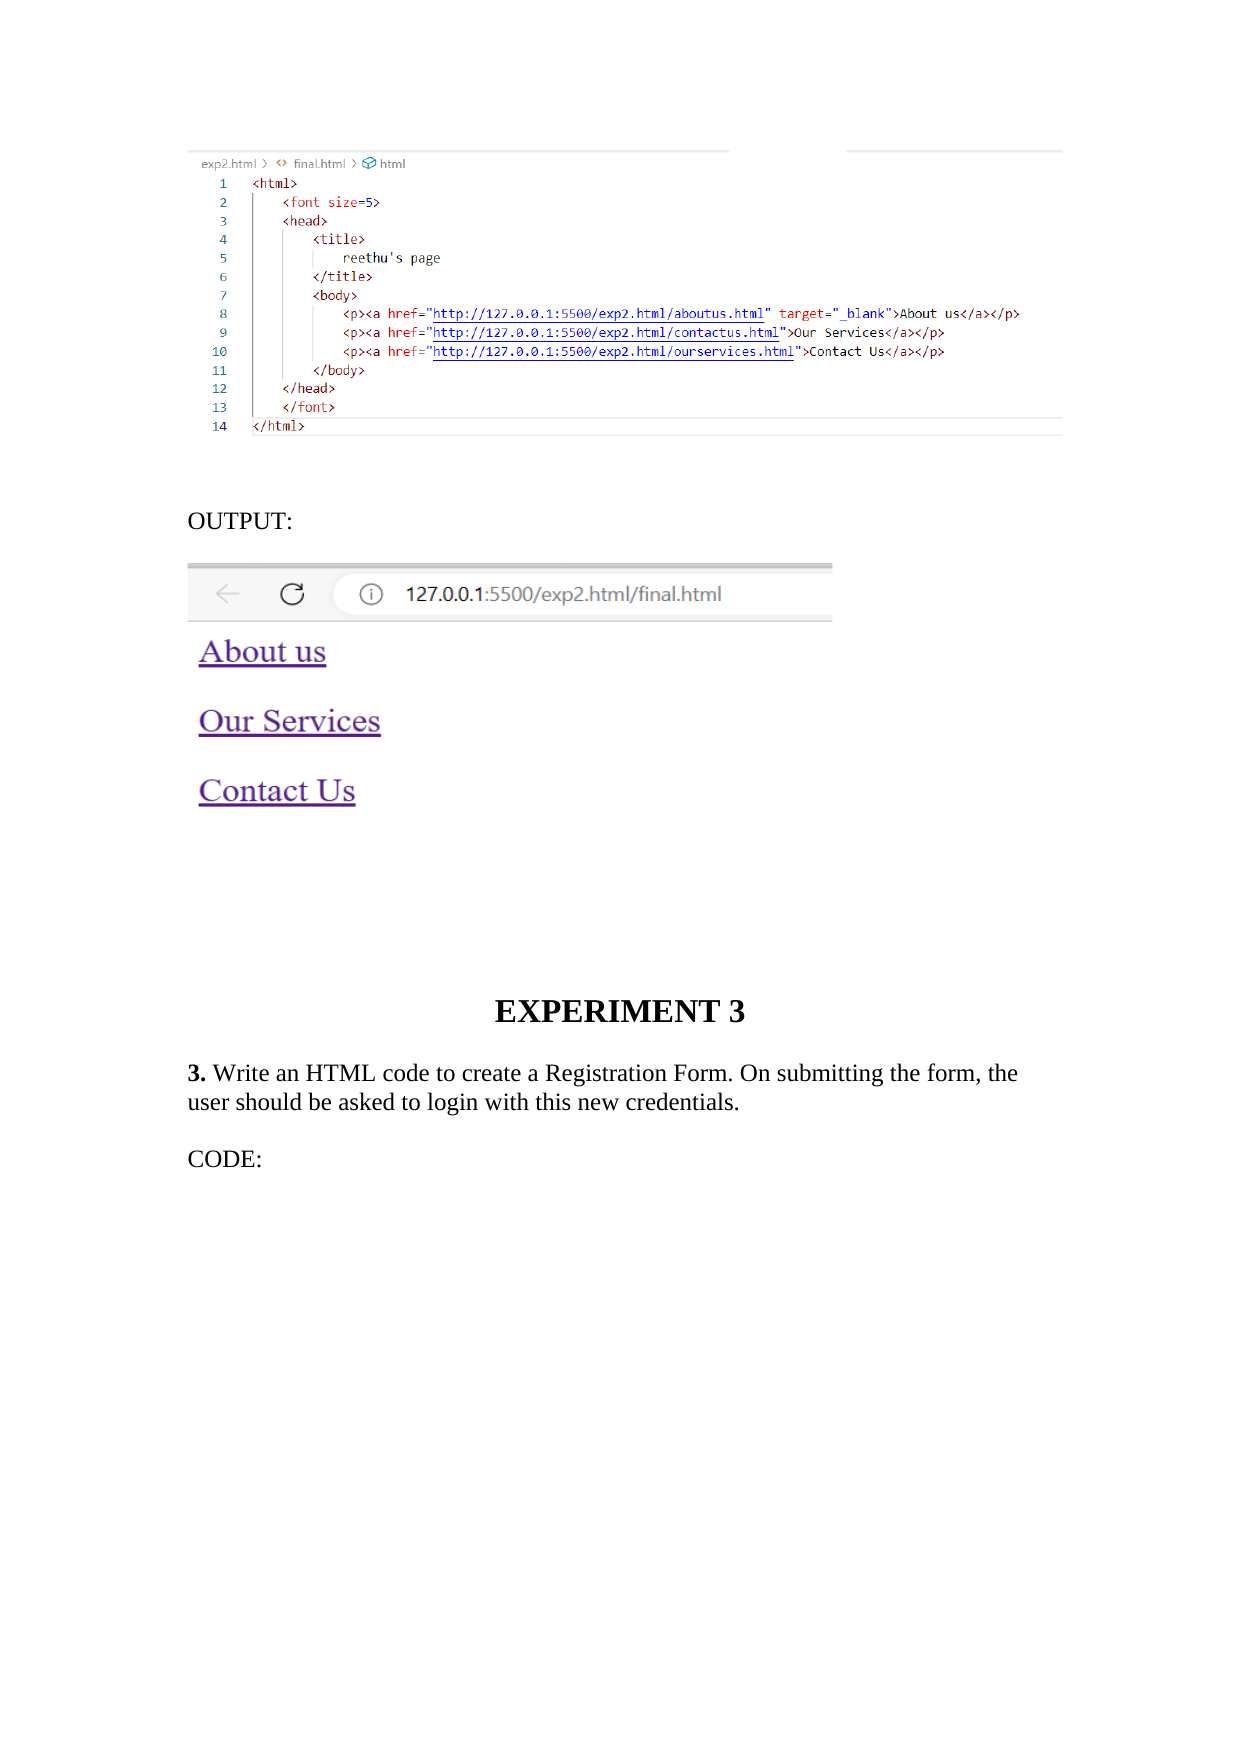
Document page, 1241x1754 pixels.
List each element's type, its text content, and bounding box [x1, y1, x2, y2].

picture [187, 563, 833, 848]
text CODE: [187, 1144, 1053, 1173]
text OUTPUT: [187, 506, 1053, 535]
list Write an HTML code to create a Registration Form. On submitting the form, the user should be asked to login with this new credentials. [187, 1058, 1053, 1116]
text EXPERIMENT 3 [187, 991, 1053, 1029]
picture [187, 150, 1063, 478]
